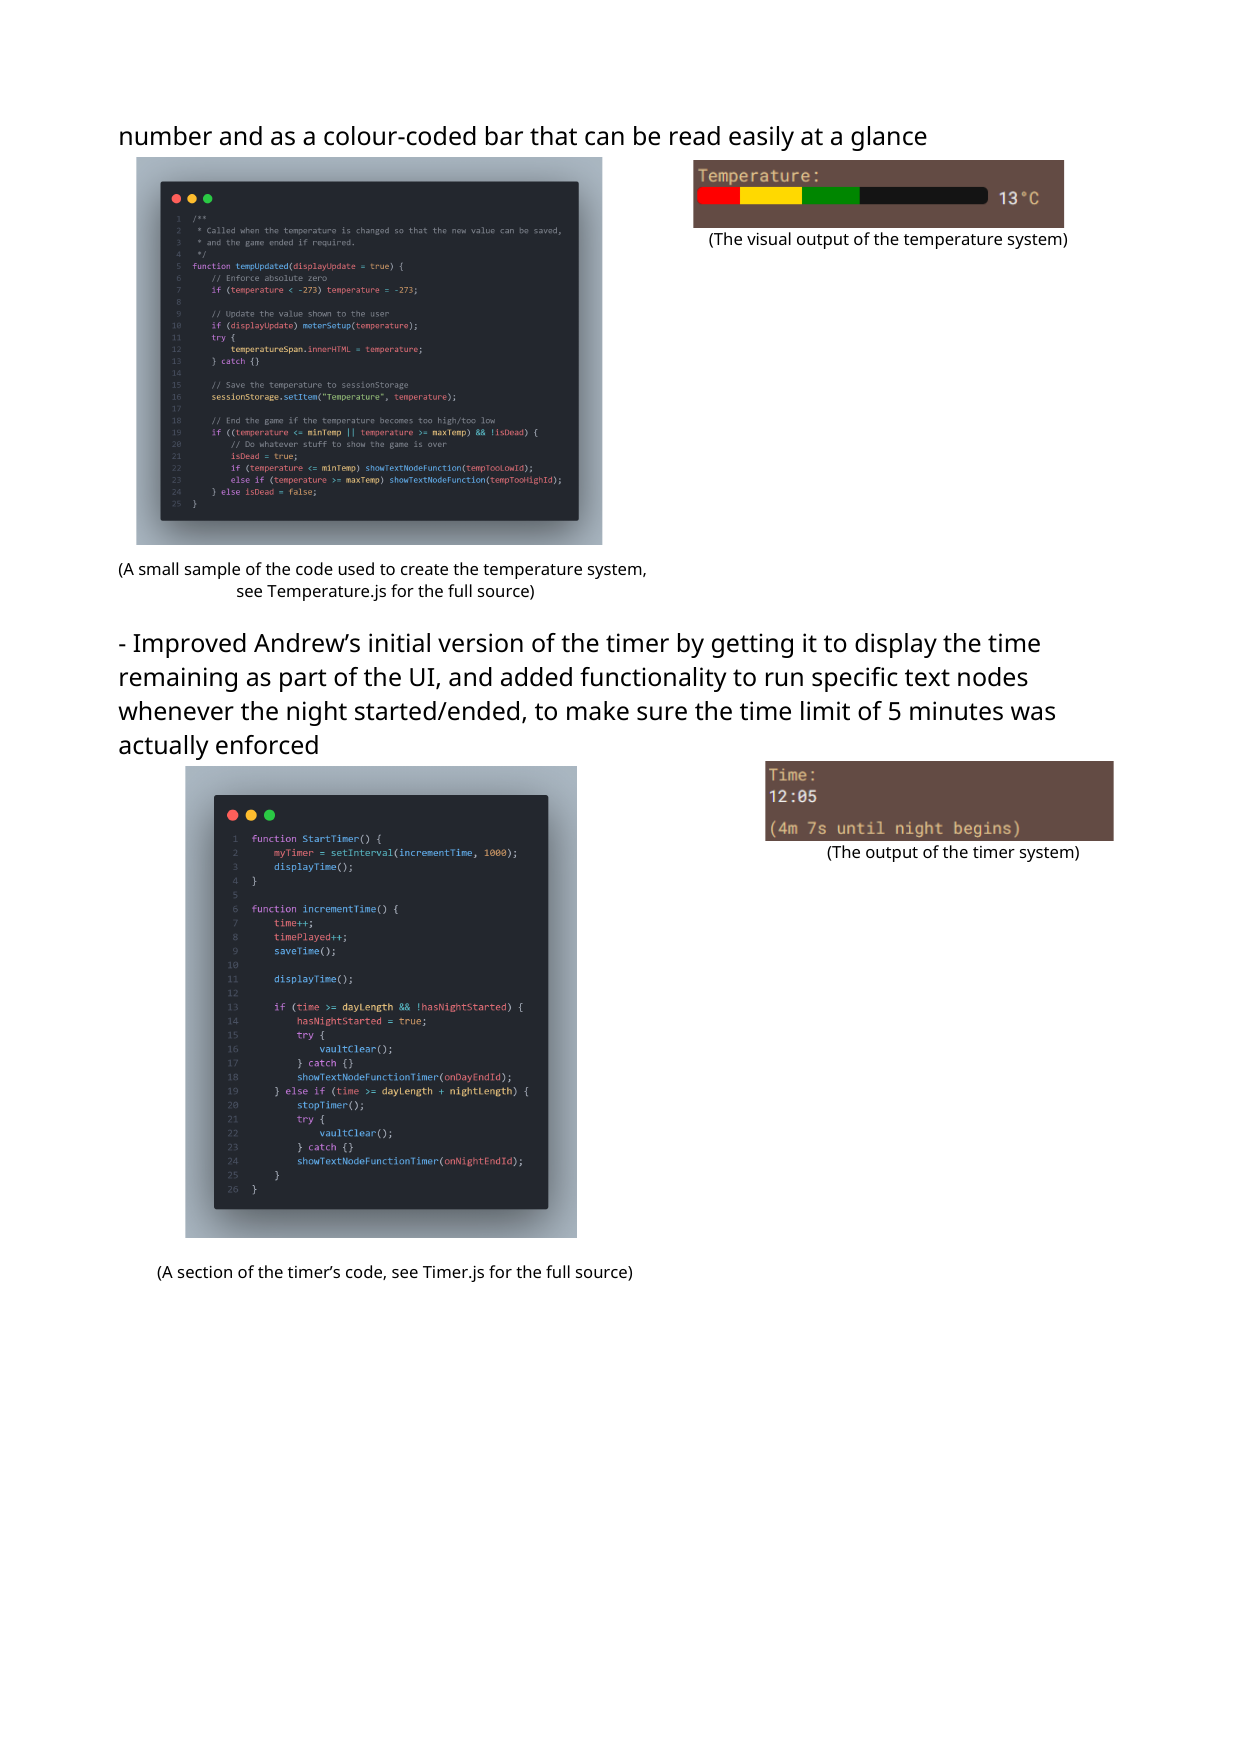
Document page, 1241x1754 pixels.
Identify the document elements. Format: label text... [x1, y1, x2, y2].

picture [693, 160, 1065, 228]
text - Improved Andrew’s initial version of the timer by getting it to display the time remaining as part of the UI, and added functionality to run specific text nodes whenever the night started/ended, to make sure the time limit of 5 minutes was actually enforced [118, 625, 1122, 761]
picture [136, 157, 603, 545]
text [118, 118, 1122, 152]
text (A section of the timer’s code, see Timer.js for the full source) [118, 1261, 1122, 1283]
picture [185, 766, 577, 1238]
picture [765, 761, 1114, 841]
text (A small sample of the code used to create the temperature system, [118, 557, 1122, 580]
text (The output of the timer system) [118, 761, 1122, 886]
text see Temperature.js for the full source) [118, 580, 1122, 602]
